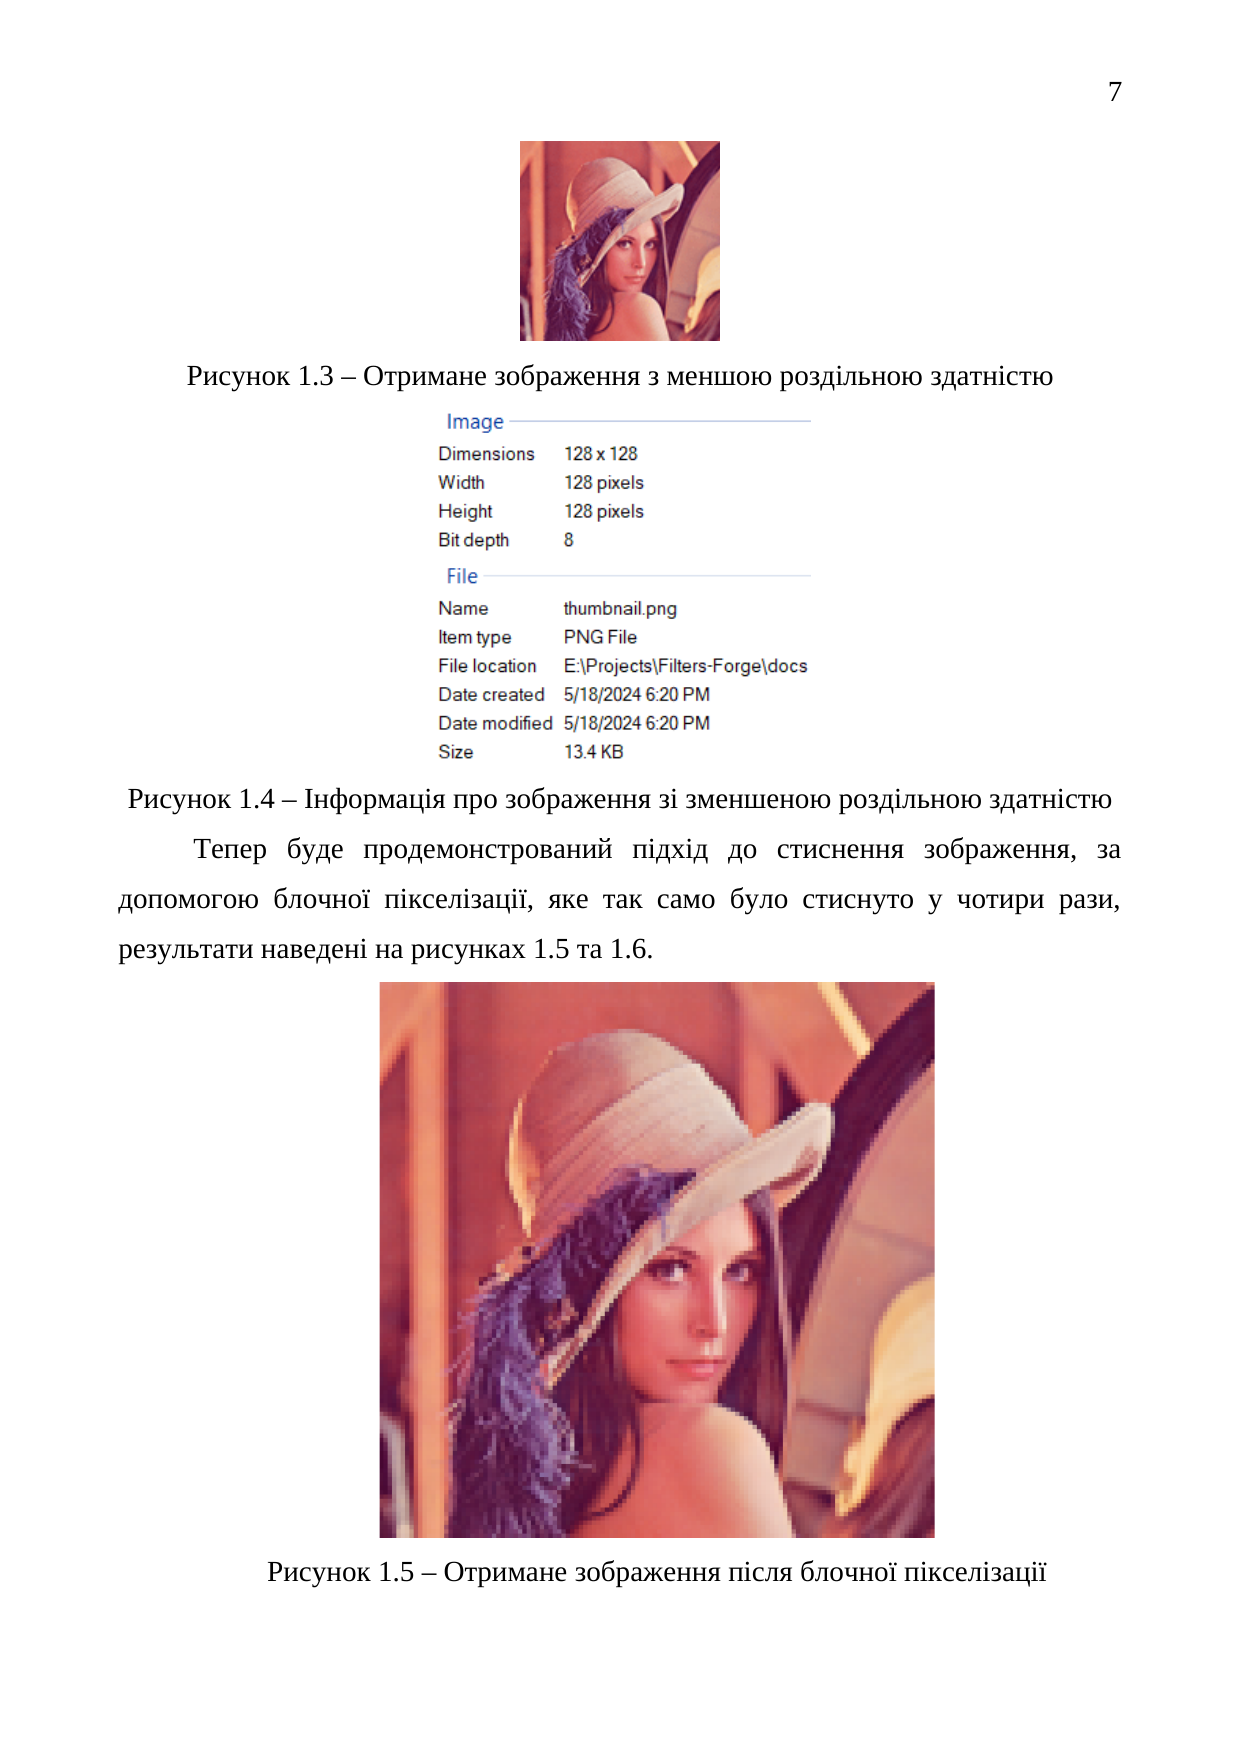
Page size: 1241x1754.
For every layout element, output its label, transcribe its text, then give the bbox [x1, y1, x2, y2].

text Рисунок 1.4 – Інформація про зображення зі зменшеною роздільною здатністю [118, 781, 1122, 814]
picture [520, 141, 720, 341]
picture [429, 408, 811, 764]
picture [379, 982, 935, 1538]
text Рисунок 1.5 – Отримане зображення після блочної пікселізації [118, 1554, 1122, 1587]
text Рисунок 1.3 – Отримане зображення з меншою роздільною здатністю [118, 358, 1122, 391]
text Тепер буде продемонстрований підхід до стиснення зображення, за допомогою блочної пікселізації, яке так само було стиснуто у чотири рази, результати наведені на рисунках 1.5 та 1.6. [118, 831, 1122, 965]
